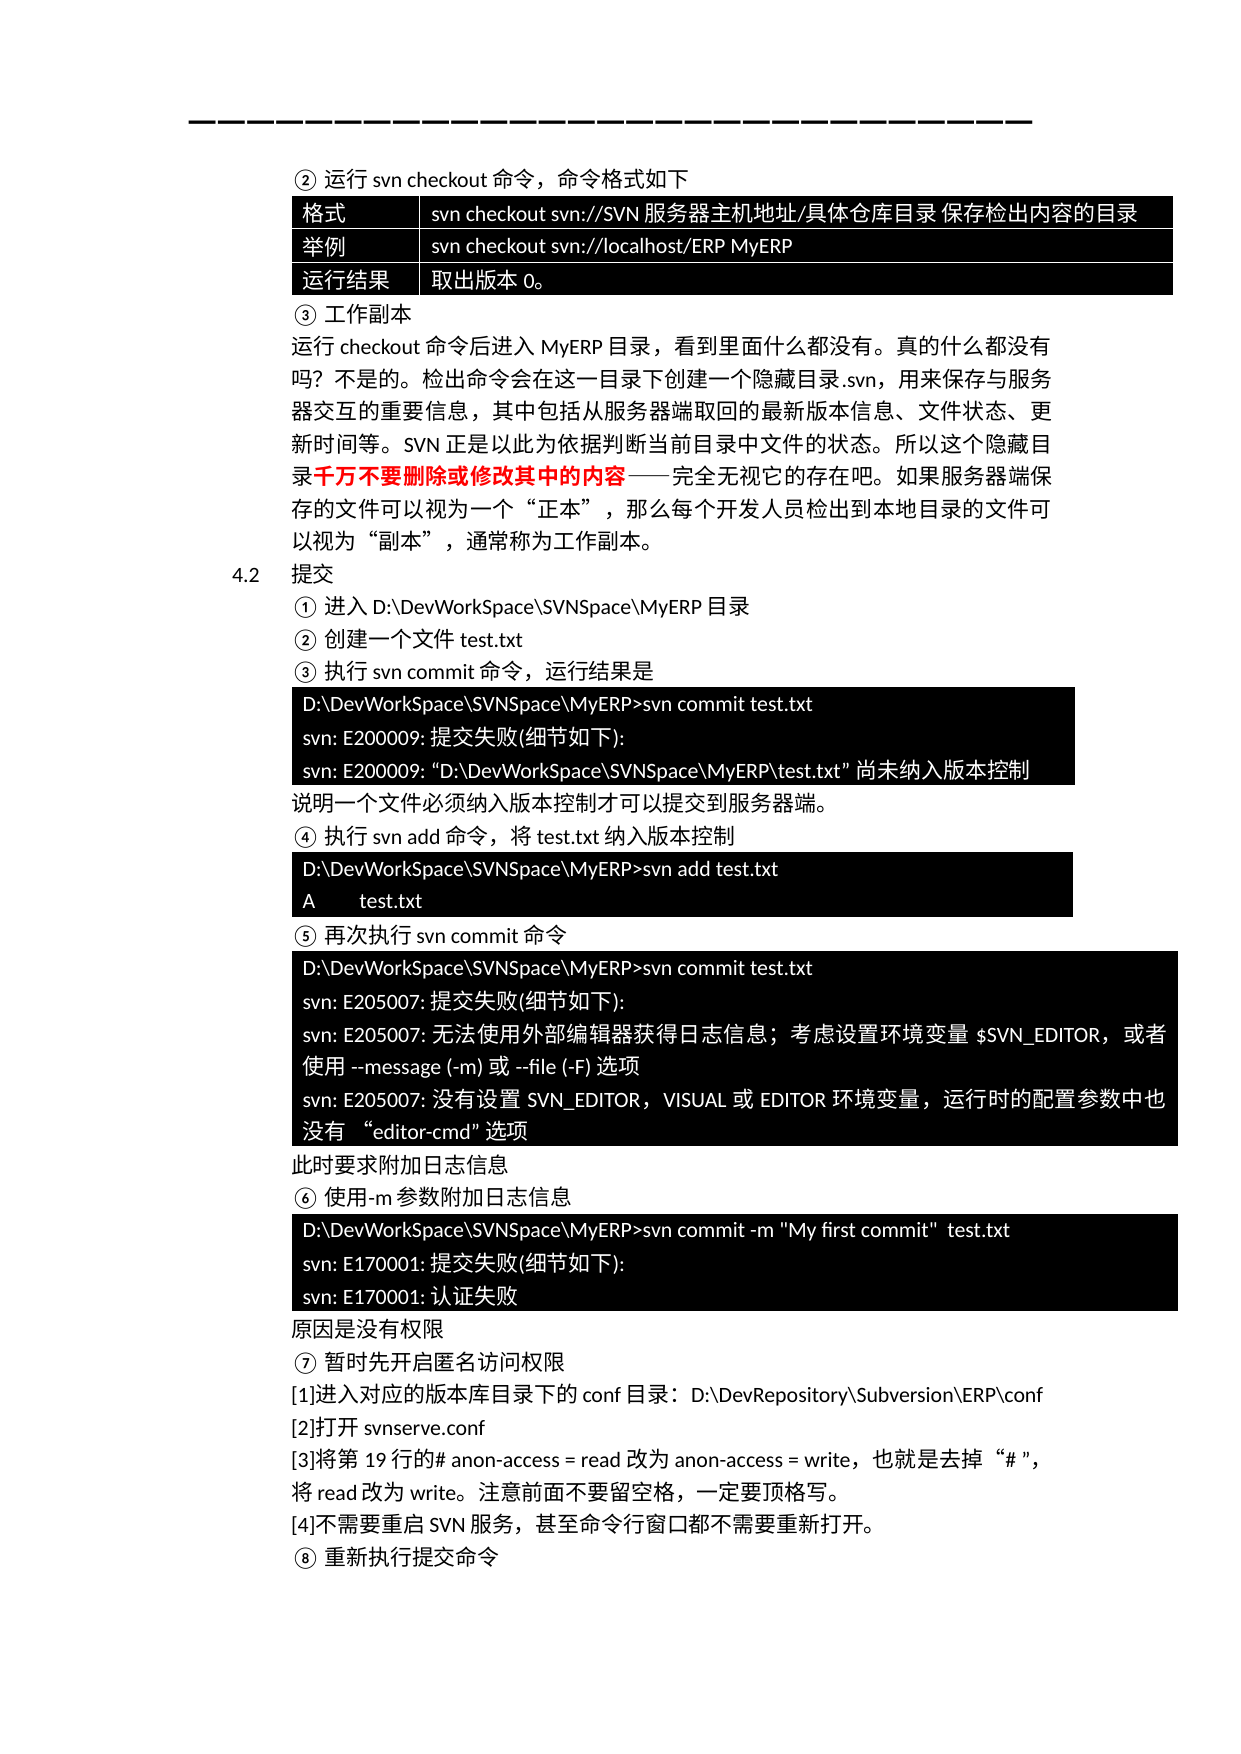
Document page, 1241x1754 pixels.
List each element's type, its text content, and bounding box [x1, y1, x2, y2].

list ③工作副本 [291, 296, 1053, 329]
list 原因是没有权限 [291, 1312, 1053, 1344]
list [2]打开svnserve.conf [291, 1409, 1053, 1442]
list [4]不需要重启SVN服务，甚至命令行窗口都不需要重新打开。 [291, 1507, 1053, 1539]
table_header svn checkout svn://SVN服务器主机地址/具体仓库目录 保存检出内容的目录 [420, 196, 1173, 228]
list 提交 [232, 556, 1053, 589]
table_header 格式 [292, 196, 419, 228]
list ④执行svn add命令，将test.txt纳入版本控制 [291, 818, 1053, 851]
table_header D:\DevWorkSpace\SVNSpace\MyERP>svn commit test.txt svn: E205007: 提交失败(细节如下): svn: E205007: 无法使用外部编辑器获得日志信息；考虑设置环境变量 $SVN_EDITOR，或者使用 --message (-m) 或 --file (-F) 选项 svn: E205007: 没有设置 SVN_EDITOR，VISUAL 或 EDITOR 环境变量，运行时的配置参数中也没有 “editor-cmd” 选项 [292, 951, 1178, 1146]
table_cell svn checkout svn://localhost/ERP MyERP [420, 229, 1173, 262]
table_cell 运行结果 [292, 263, 419, 295]
table_header D:\DevWorkSpace\SVNSpace\MyERP>svn add test.txt A test.txt [292, 852, 1073, 917]
list ②创建一个文件test.txt [291, 621, 1053, 654]
list [3]将第19行的# anon-access = read改为anon-access = write，也就是去掉“# ”，将read改为write。注意前面不要留空格，一定要顶格写。 [291, 1442, 1053, 1507]
list 运行checkout命令后进入MyERP目录，看到里面什么都没有。真的什么都没有吗？不是的。检出命令会在这一目录下创建一个隐藏目录.svn，用来保存与服务器交互的重要信息，其中包括从服务器端取回的最新版本信息、文件状态、更新时间等。SVN正是以此为依据判断当前目录中文件的状态。所以这个隐藏目录千万不要删除或修改其中的内容——完全无视它的存在吧。如果服务器端保存的文件可以视为一个“正本”，那么每个开发人员检出到本地目录的文件可以视为“副本”，通常称为工作副本。 [291, 329, 1053, 556]
table_cell 举例 [292, 229, 419, 262]
list ①进入D:\DevWorkSpace\SVNSpace\MyERP目录 [291, 589, 1053, 621]
table_header D:\DevWorkSpace\SVNSpace\MyERP>svn commit -m "My first commit" test.txt svn: E170001: 提交失败(细节如下): svn: E170001: 认证失败 [292, 1214, 1178, 1311]
list [1]进入对应的版本库目录下的conf目录：D:\DevRepository\Subversion\ERP\conf [291, 1377, 1053, 1409]
table_cell 取出版本 0。 [420, 263, 1173, 295]
list ⑤再次执行svn commit命令 [291, 918, 1053, 950]
list 此时要求附加日志信息 [291, 1148, 1053, 1180]
list ⑧重新执行提交命令 [291, 1539, 1053, 1572]
list ②运行svn checkout命令，命令格式如下 [291, 162, 1053, 194]
list ③执行svn commit命令，运行结果是 [291, 654, 1053, 686]
table_header D:\DevWorkSpace\SVNSpace\MyERP>svn commit test.txt svn: E200009: 提交失败(细节如下): svn: E200009: “D:\DevWorkSpace\SVNSpace\MyERP\test.txt” 尚未纳入版本控制 [292, 687, 1075, 785]
list ⑥使用-m参数附加日志信息 [291, 1180, 1053, 1212]
list ⑦暂时先开启匿名访问权限 [291, 1344, 1053, 1377]
list 说明一个文件必须纳入版本控制才可以提交到服务器端。 [291, 786, 1053, 818]
